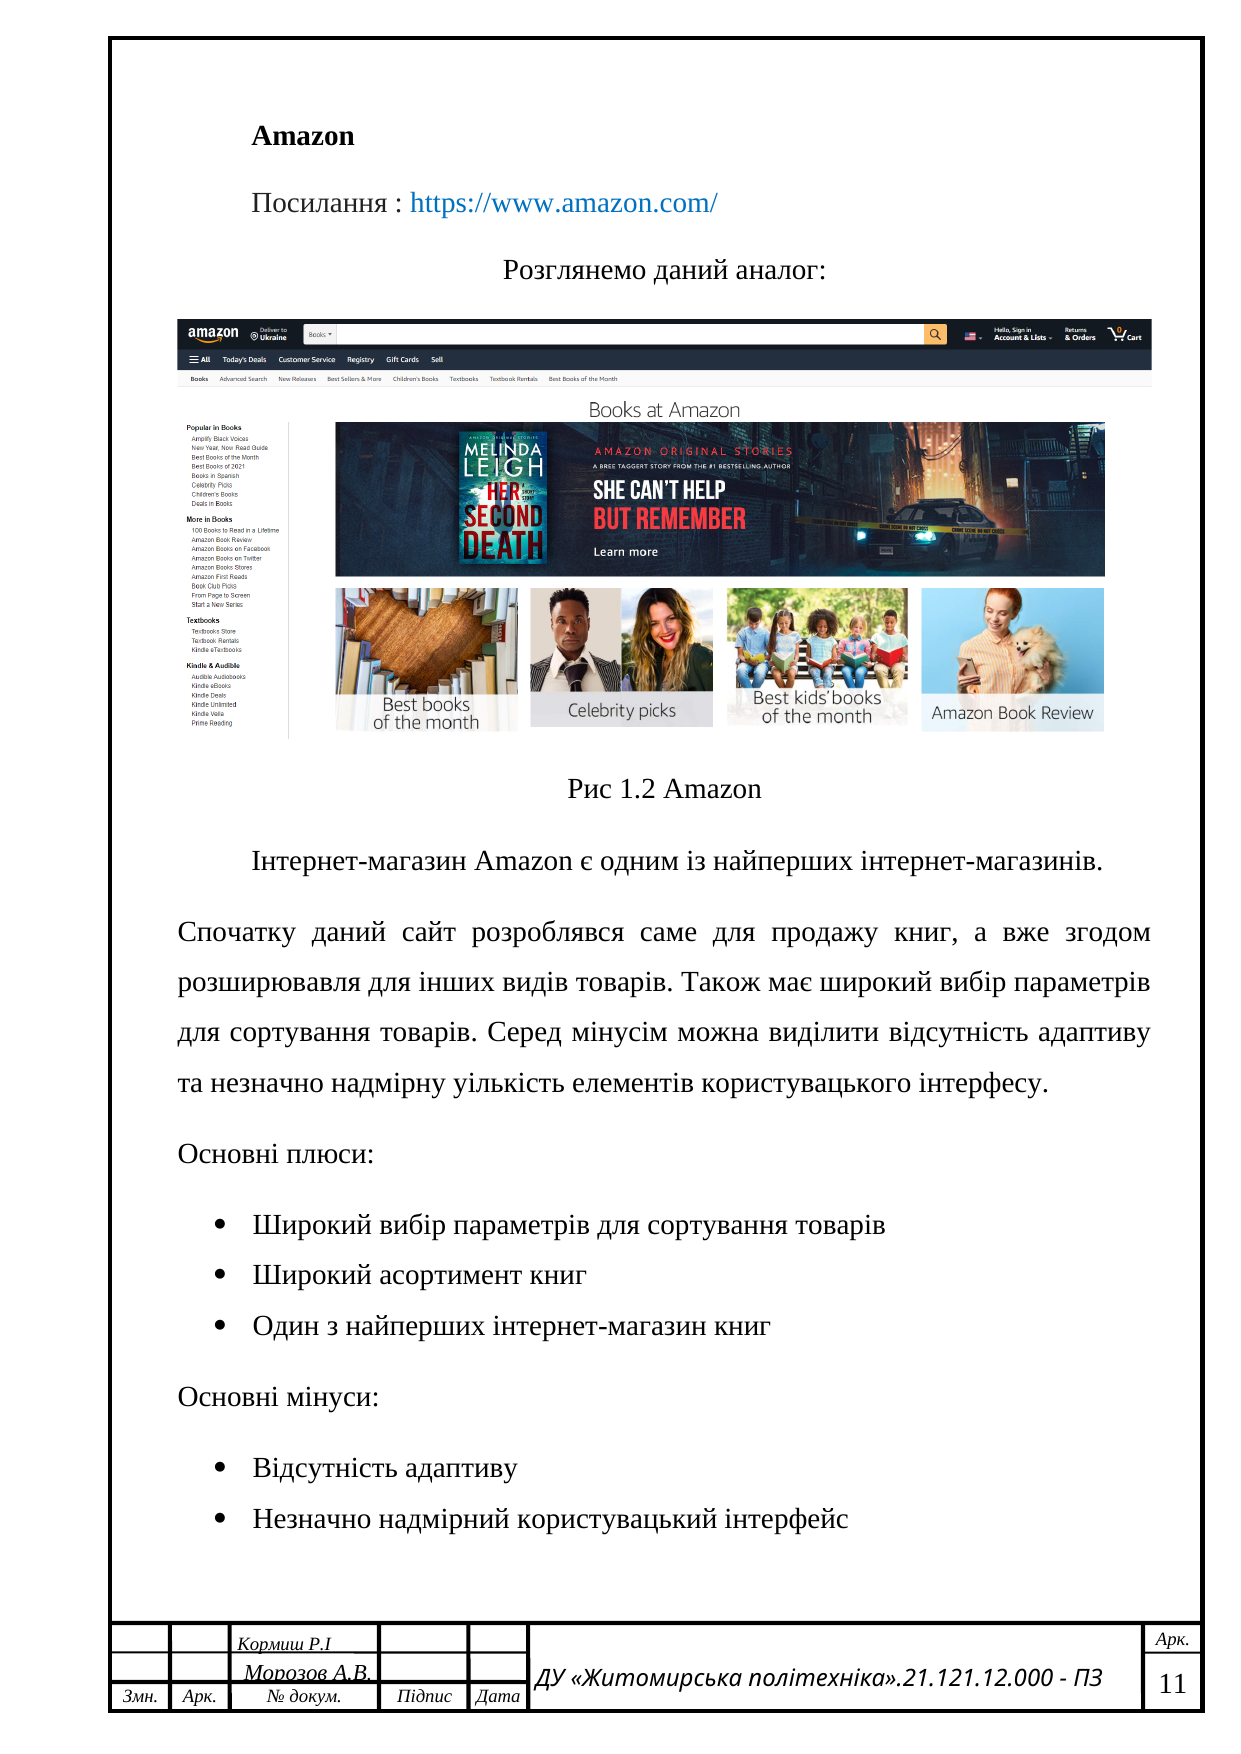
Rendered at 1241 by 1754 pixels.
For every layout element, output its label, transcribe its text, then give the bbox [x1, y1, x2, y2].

picture [177, 319, 1152, 739]
text Розглянемо даний аналог: [177, 252, 1152, 286]
list Відсутність адаптиву [215, 1450, 1152, 1484]
text Інтернет-магазин Amazon є одним із найперших інтернет-магазинів. [177, 843, 1152, 876]
text Основні плюси: [177, 1136, 1152, 1169]
list Незначно надмірний користувацький інтерфейс [215, 1501, 1152, 1534]
text Посилання : https://www.amazon.com/ [177, 185, 1152, 219]
text Спочатку даний сайт розроблявся саме для продажу книг, а вже згодом розширювавля для інших видів товарів. Також має широкий вибір параметрів для сортування товарів. Серед мінусім можна виділити відсутність адаптиву та незначно надмірну уількість елементів користувацького інтерфесу. [177, 914, 1152, 1098]
list Один з найперших інтернет-магазин книг [215, 1308, 1152, 1342]
text Основні мінуси: [177, 1379, 1152, 1413]
list Широкий асортимент книг [215, 1257, 1152, 1291]
list Широкий вибір параметрів для сортування товарів [215, 1207, 1152, 1241]
text Amazon [177, 118, 1152, 152]
text Рис 1.2 Amazon [177, 772, 1152, 805]
